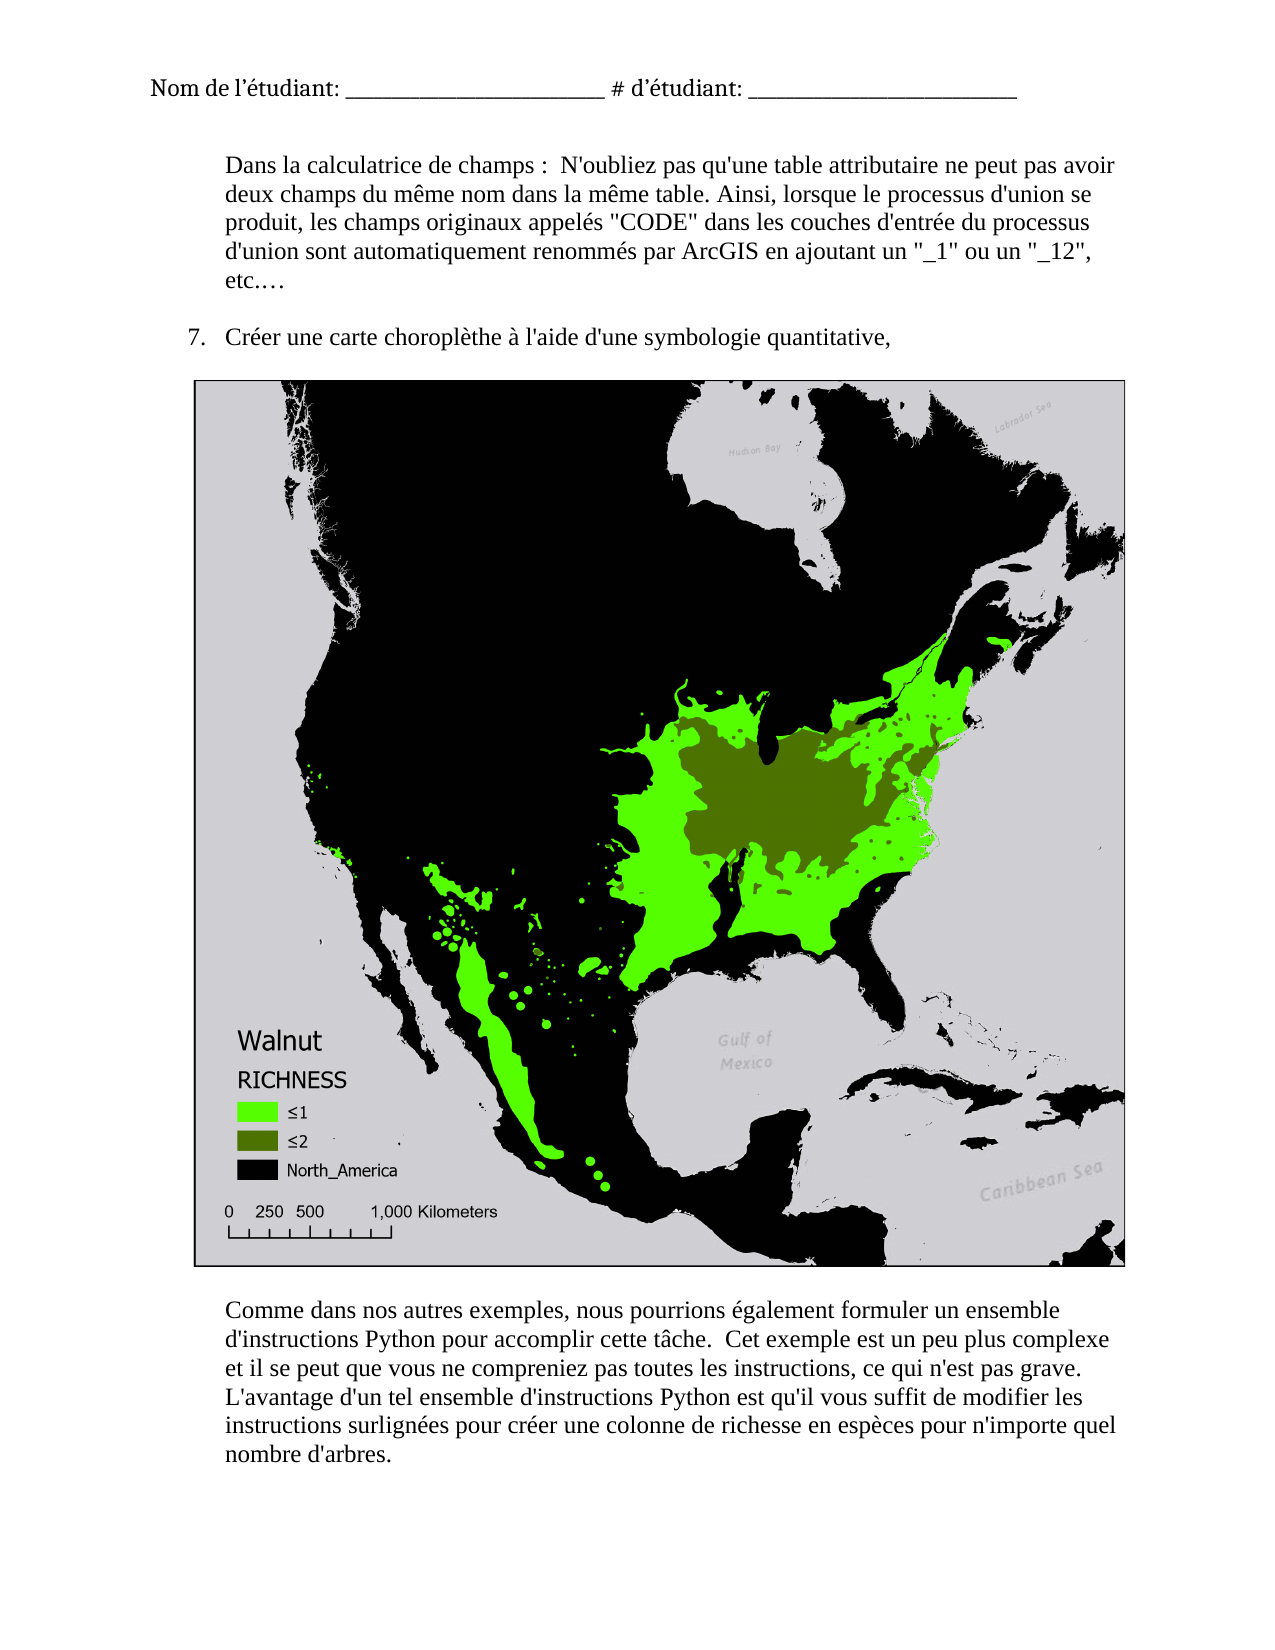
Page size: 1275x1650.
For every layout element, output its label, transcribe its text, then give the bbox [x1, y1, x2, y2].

list Comme dans nos autres exemples, nous pourrions également formuler un ensemble d'instructions Python pour accomplir cette tâche. Cet exemple est un peu plus complexe et il se peut que vous ne compreniez pas toutes les instructions, ce qui n'est pas grave. L'avantage d'un tel ensemble d'instructions Python est qu'il vous suffit de modifier les instructions surlignées pour créer une colonne de richesse en espèces pour n'importe quel nombre d'arbres. [225, 1296, 1125, 1468]
picture [150, 380, 1125, 1267]
list Créer une carte choroplèthe à l'aide d'une symbologie quantitative, [187, 322, 1125, 351]
list Dans la calculatrice de champs : N'oubliez pas qu'une table attributaire ne peut pas avoir deux champs du même nom dans la même table. Ainsi, lorsque le processus d'union se produit, les champs originaux appelés "CODE" dans les couches d'entrée du processus d'union sont automatiquement renommés par ArcGIS en ajoutant un "_1" ou un "_12", etc.… [225, 150, 1125, 294]
